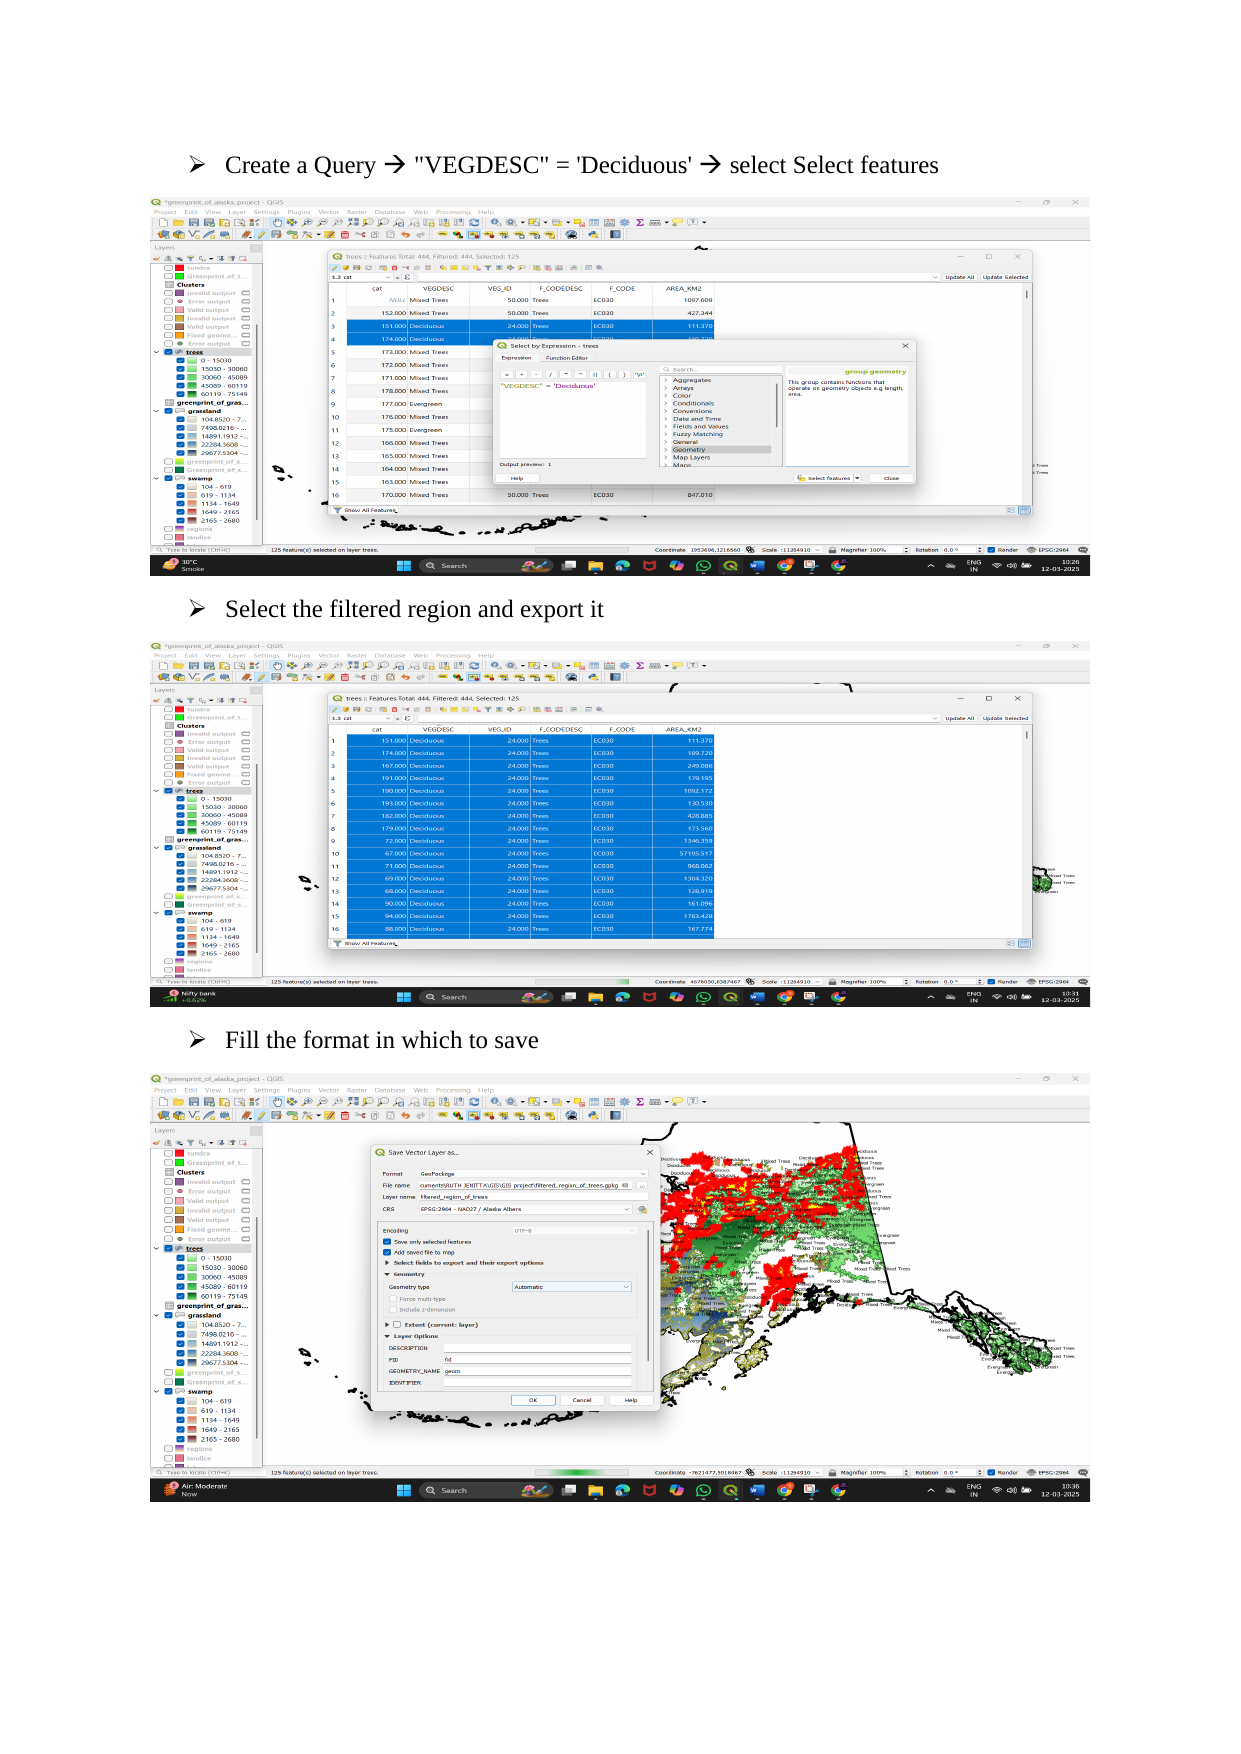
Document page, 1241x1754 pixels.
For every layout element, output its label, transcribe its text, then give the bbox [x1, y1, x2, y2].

list Create a Query "VEGDESC" = 'Deciduous' select Select features [187, 150, 1090, 179]
picture [150, 1073, 1091, 1502]
picture [150, 197, 1091, 576]
list Fill the format in which to save [187, 1026, 1090, 1054]
list Select the filtered region and export it [187, 594, 1090, 623]
picture [150, 641, 1091, 1007]
